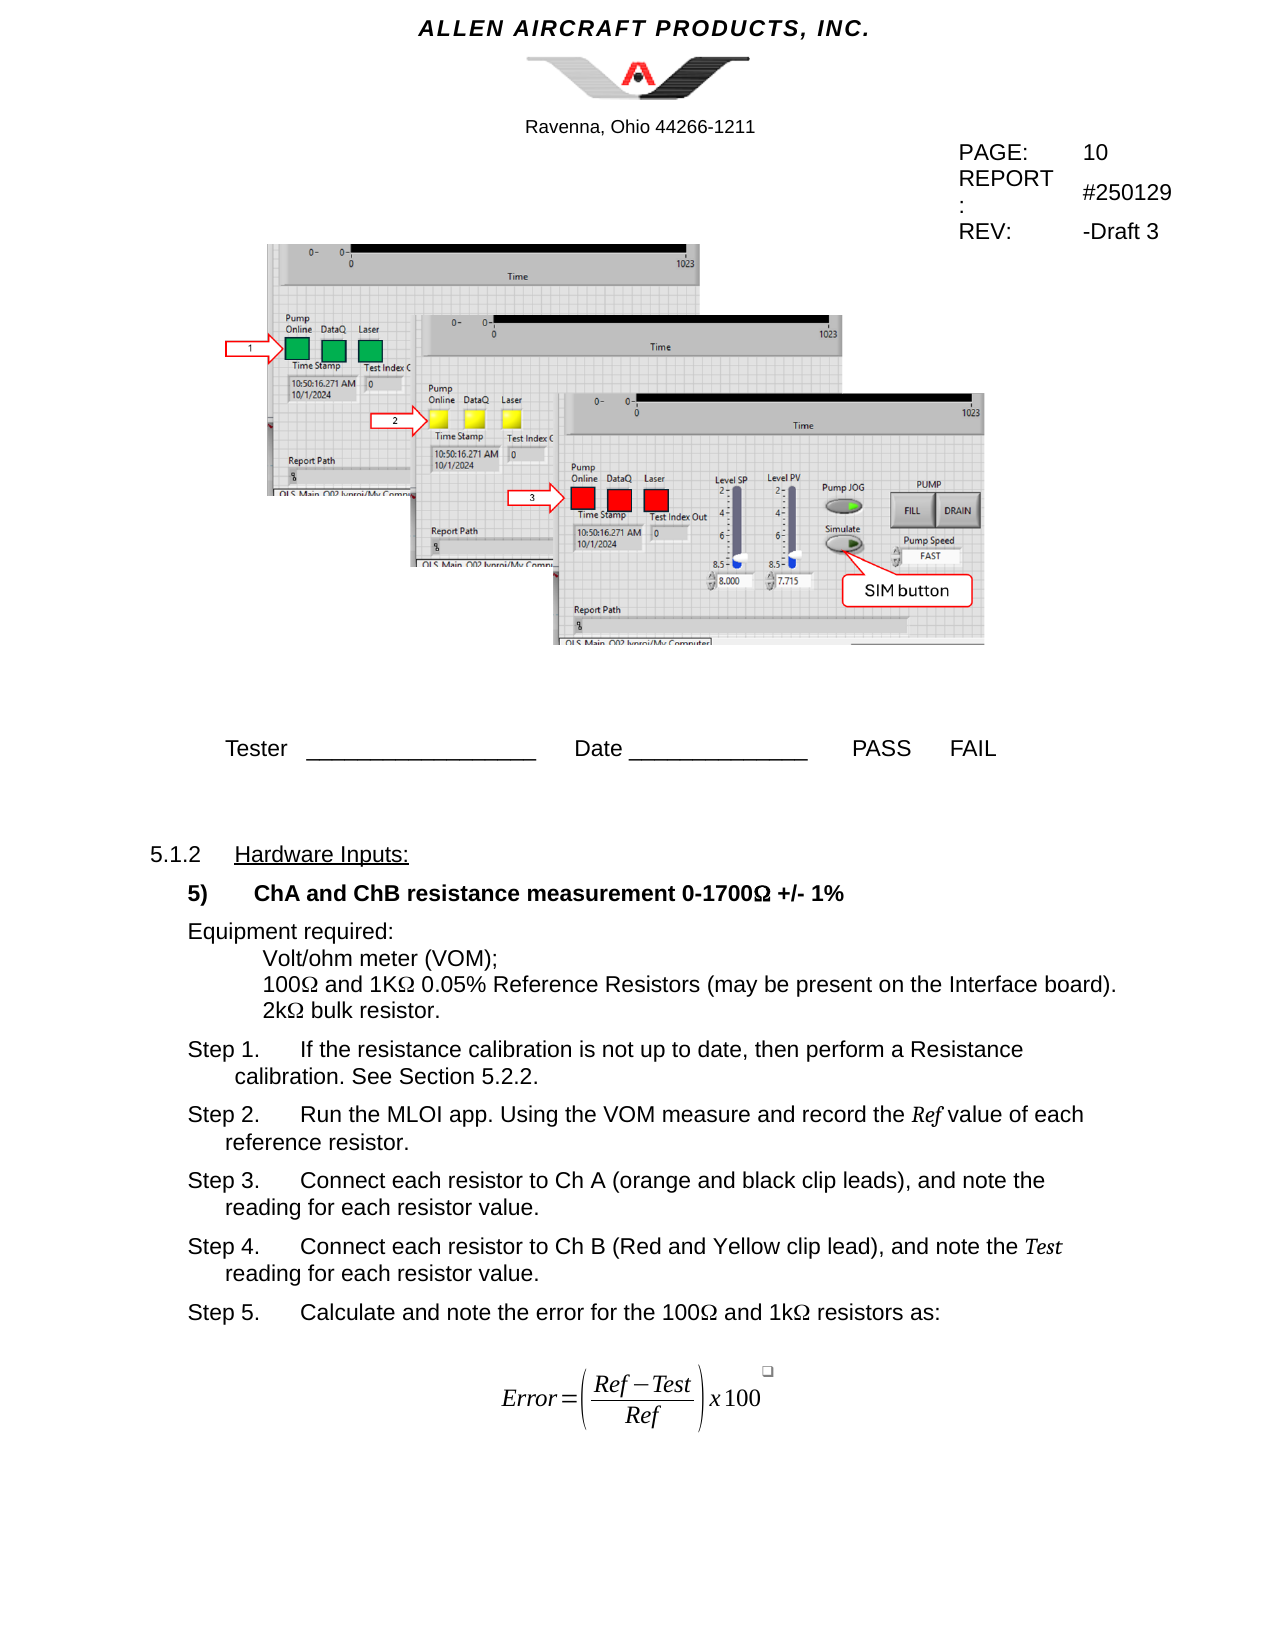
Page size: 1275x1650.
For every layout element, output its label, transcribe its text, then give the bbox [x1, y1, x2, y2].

text Volt/ohm meter (VOM); [262, 945, 1125, 971]
text Tester __________________ Date ______________ PASS FAIL [225, 735, 1125, 762]
text ChA and ChB resistance measurement 0-1700 +/- 1% [187, 879, 1125, 906]
list Connect each resistor to Ch B (Red and Yellow clip lead), and note the Test reading for each resistor value. [187, 1233, 1125, 1286]
picture [225, 244, 985, 645]
text Hardware Inputs: [150, 841, 1125, 867]
list Run the MLOI app. Using the VOM measure and record the Ref value of each reference resistor. [187, 1101, 1125, 1155]
list If the resistance calibration is not up to date, then perform a Resistance calibration. See Section 5.2.2. [187, 1036, 1125, 1089]
text 100 and 1K 0.05% Reference Resistors (may be present on the Interface board). [262, 971, 1125, 997]
text 2k bulk resistor. [262, 997, 1125, 1024]
list Calculate and note the error for the 100 and 1k resistors as: [187, 1299, 1125, 1325]
list Connect each resistor to Ch A (orange and black clip leads), and note the reading for each resistor value. [187, 1167, 1125, 1220]
text Equipment required: [187, 918, 1125, 945]
